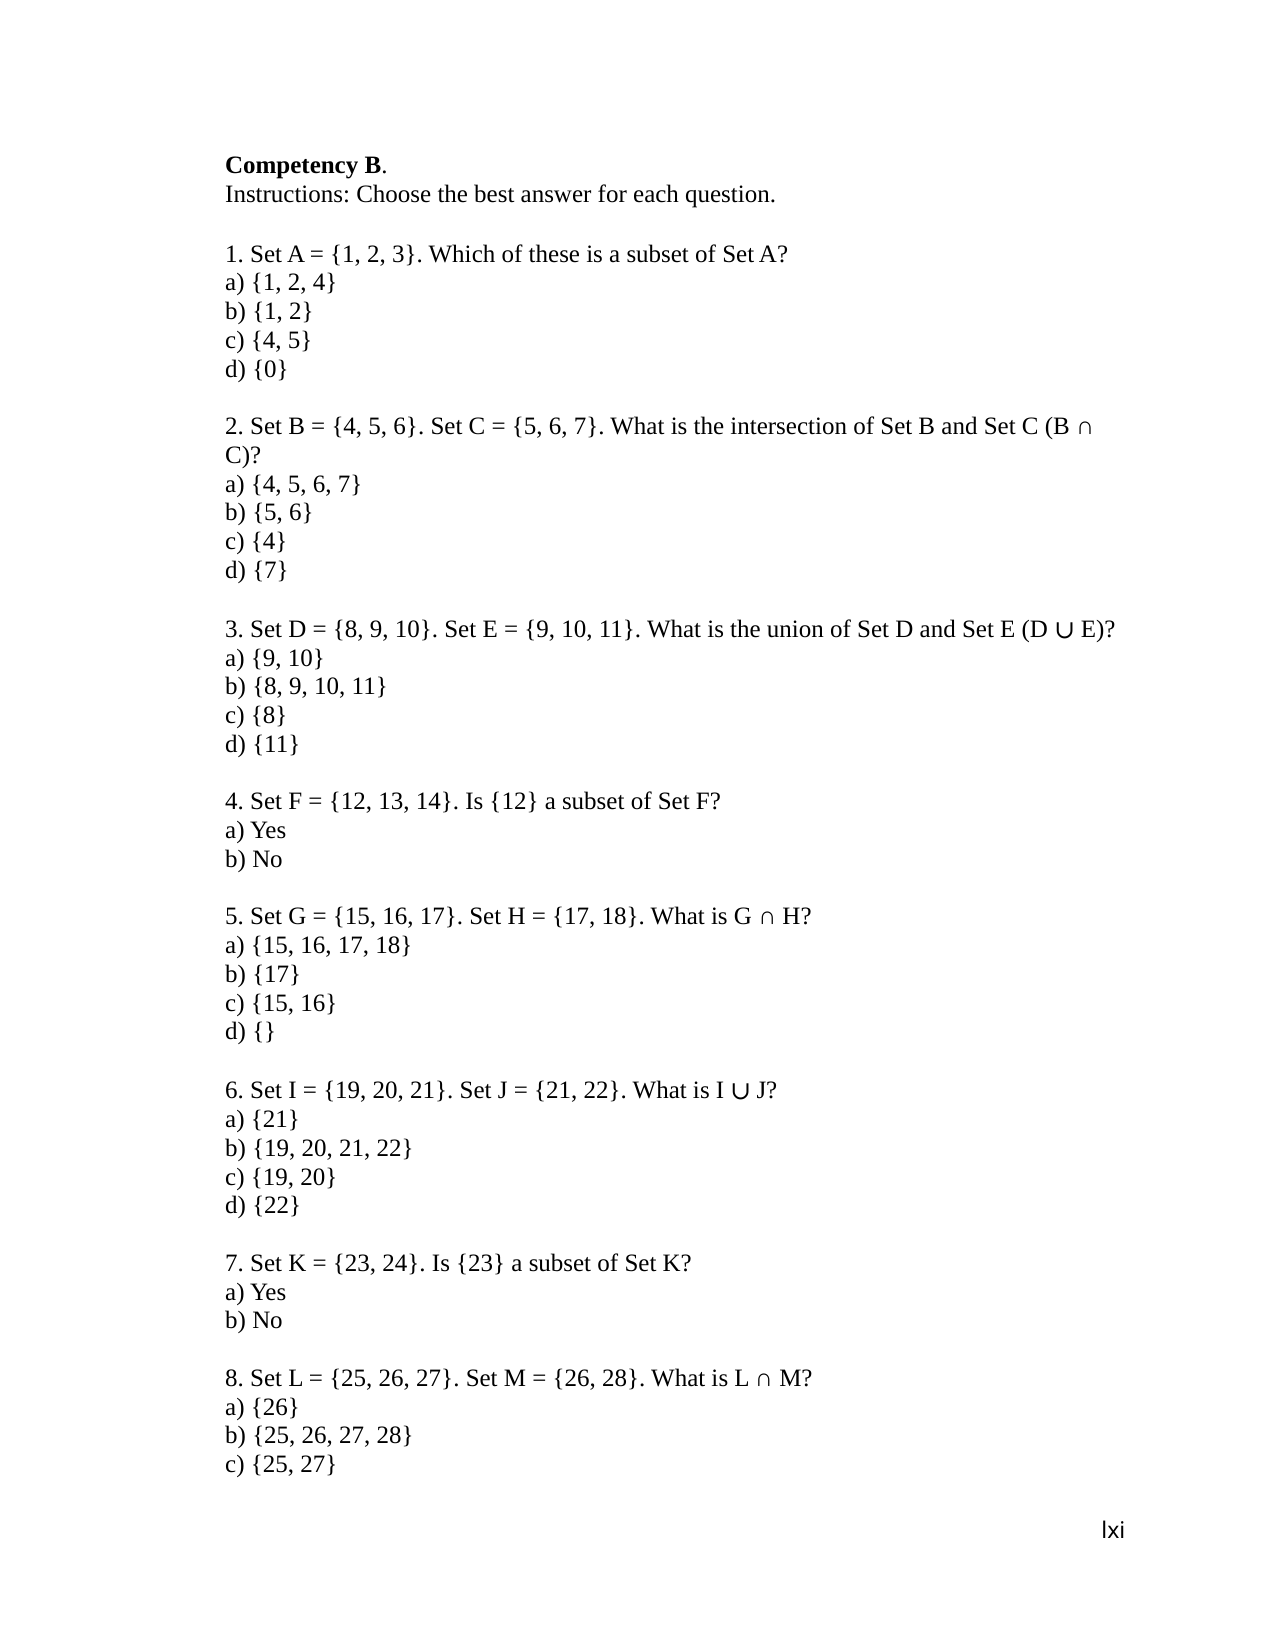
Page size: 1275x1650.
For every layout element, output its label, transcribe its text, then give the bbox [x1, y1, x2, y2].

text c) {4, 5} [225, 325, 1125, 354]
text d) {0} [225, 354, 1125, 382]
text a) {15, 16, 17, 18} [225, 930, 1125, 959]
text a) {1, 2, 4} [225, 267, 1125, 296]
text b) {1, 2} [225, 296, 1125, 325]
text 5. Set G = {15, 16, 17}. Set H = {17, 18}. What is G ∩ H? [225, 901, 1125, 930]
text 7. Set K = {23, 24}. Is {23} a subset of Set K? [225, 1248, 1125, 1277]
text c) {8} [225, 700, 1125, 729]
text b) {8, 9, 10, 11} [225, 671, 1125, 700]
text b) {5, 6} [225, 497, 1125, 526]
text Competency B. [225, 150, 1125, 179]
text d) {} [225, 1016, 1125, 1045]
text b) No [225, 1305, 1125, 1334]
text a) {4, 5, 6, 7} [225, 469, 1125, 497]
text c) {19, 20} [225, 1162, 1125, 1190]
text d) {11} [225, 729, 1125, 758]
text b) No [225, 844, 1125, 873]
text Instructions: Choose the best answer for each question. [225, 179, 1125, 207]
text 6. Set I = {19, 20, 21}. Set J = {21, 22}. What is I ∪ J? [225, 1074, 1125, 1104]
text 4. Set F = {12, 13, 14}. Is {12} a subset of Set F? [225, 786, 1125, 815]
text a) Yes [225, 1277, 1125, 1305]
text b) {25, 26, 27, 28} [225, 1420, 1125, 1449]
text c) {15, 16} [225, 988, 1125, 1016]
text b) {19, 20, 21, 22} [225, 1133, 1125, 1162]
text c) {4} [225, 526, 1125, 555]
text d) {7} [225, 555, 1125, 584]
text b) {17} [225, 959, 1125, 988]
text 3. Set D = {8, 9, 10}. Set E = {9, 10, 11}. What is the union of Set D and Set E (D ∪ E)? [225, 612, 1125, 643]
text a) Yes [225, 815, 1125, 844]
text c) {25, 27} [225, 1449, 1125, 1478]
text a) {26} [225, 1392, 1125, 1420]
text 2. Set B = {4, 5, 6}. Set C = {5, 6, 7}. What is the intersection of Set B and Set C (B ∩ C)? [225, 411, 1125, 469]
text a) {21} [225, 1104, 1125, 1133]
text 8. Set L = {25, 26, 27}. Set M = {26, 28}. What is L ∩ M? [225, 1363, 1125, 1392]
text d) {22} [225, 1190, 1125, 1219]
text a) {9, 10} [225, 643, 1125, 671]
text 1. Set A = {1, 2, 3}. Which of these is a subset of Set A? [225, 239, 1125, 267]
